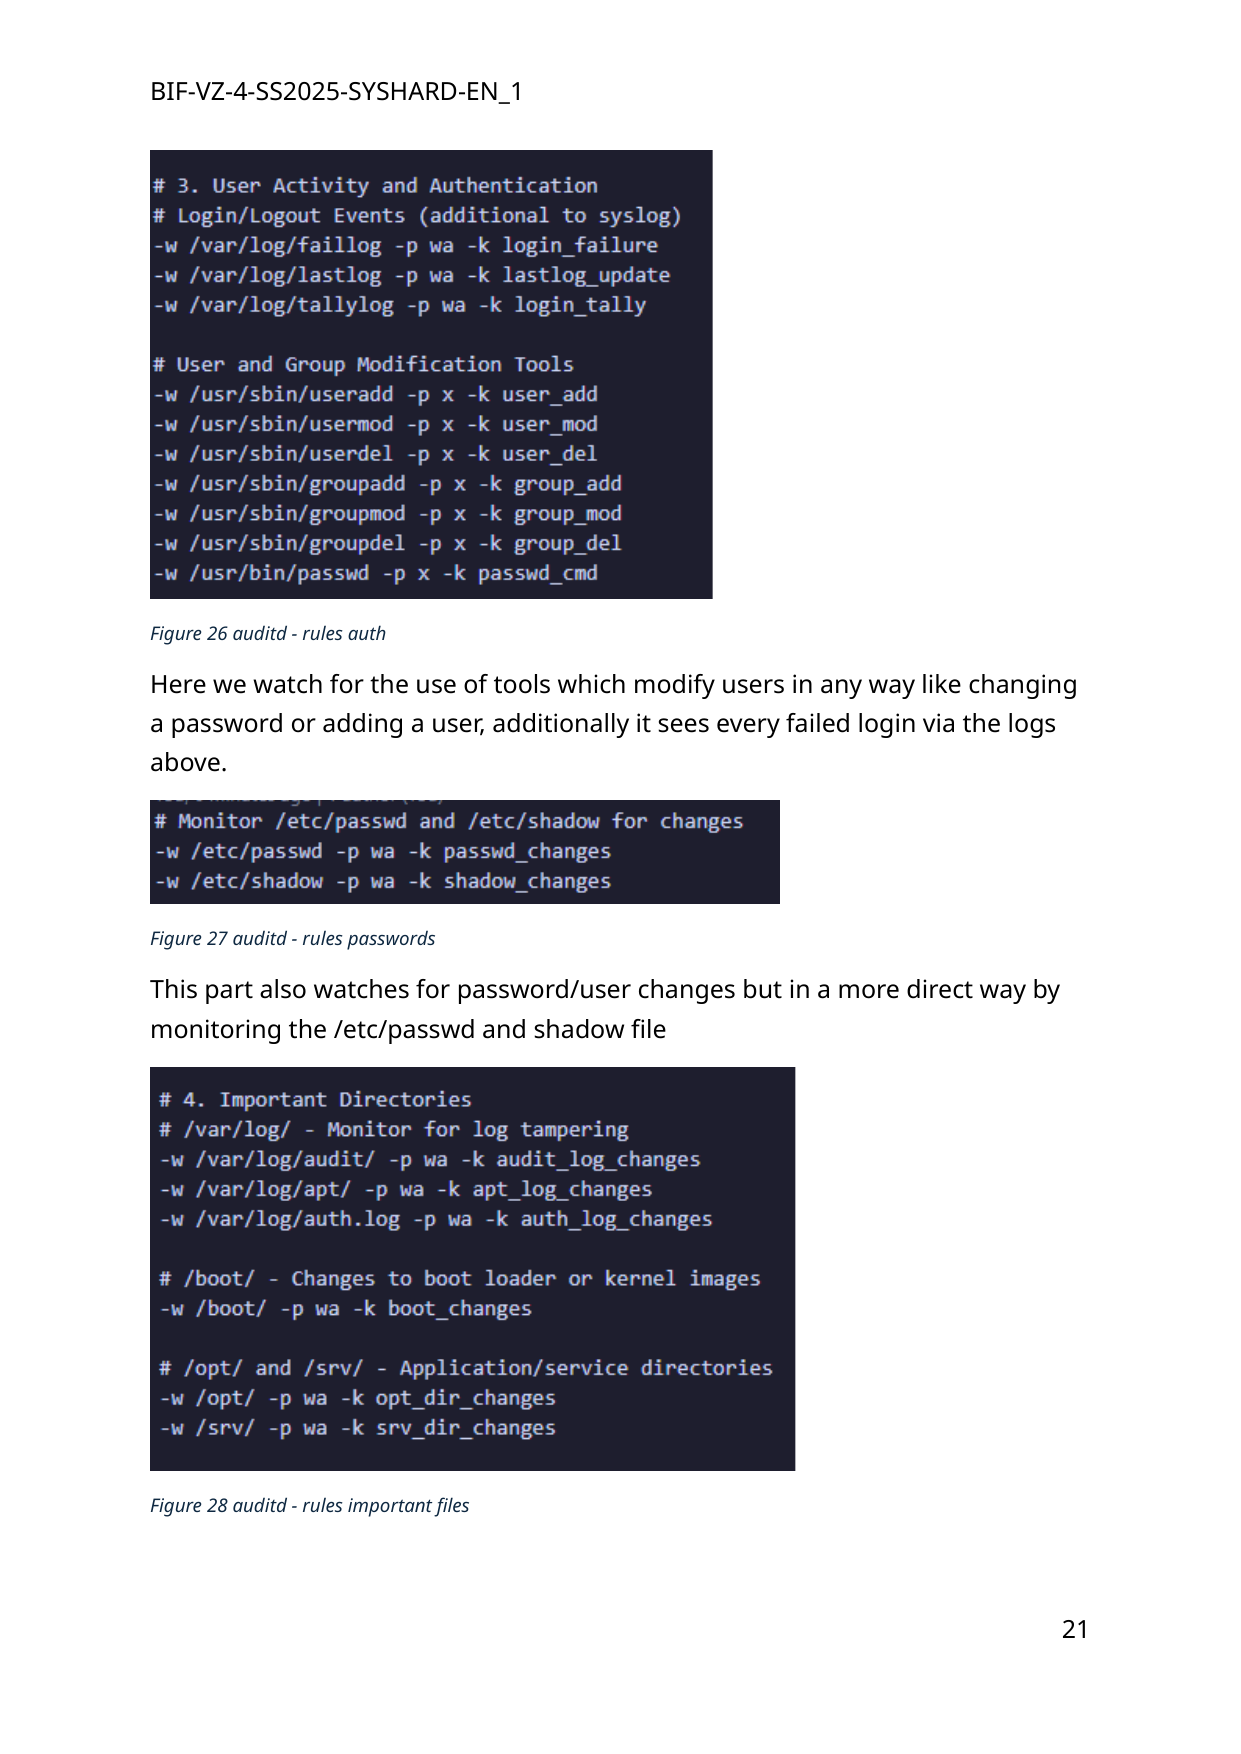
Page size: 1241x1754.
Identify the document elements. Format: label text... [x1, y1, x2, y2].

picture [150, 150, 713, 599]
text This part also watches for password/user changes but in a more direct way by monitoring the /etc/passwd and shadow file [150, 972, 1090, 1045]
text Figure 27 auditd - rules passwords [150, 926, 1090, 951]
picture [150, 800, 780, 904]
text Figure 28 auditd - rules important files [150, 1492, 1090, 1517]
text Here we watch for the use of tools which modify users in any way like changing a password or adding a user, additionally it sees every failed login via the logs above. [150, 667, 1090, 779]
picture [150, 1067, 796, 1471]
text Figure 26 auditd - rules auth [150, 620, 1090, 646]
